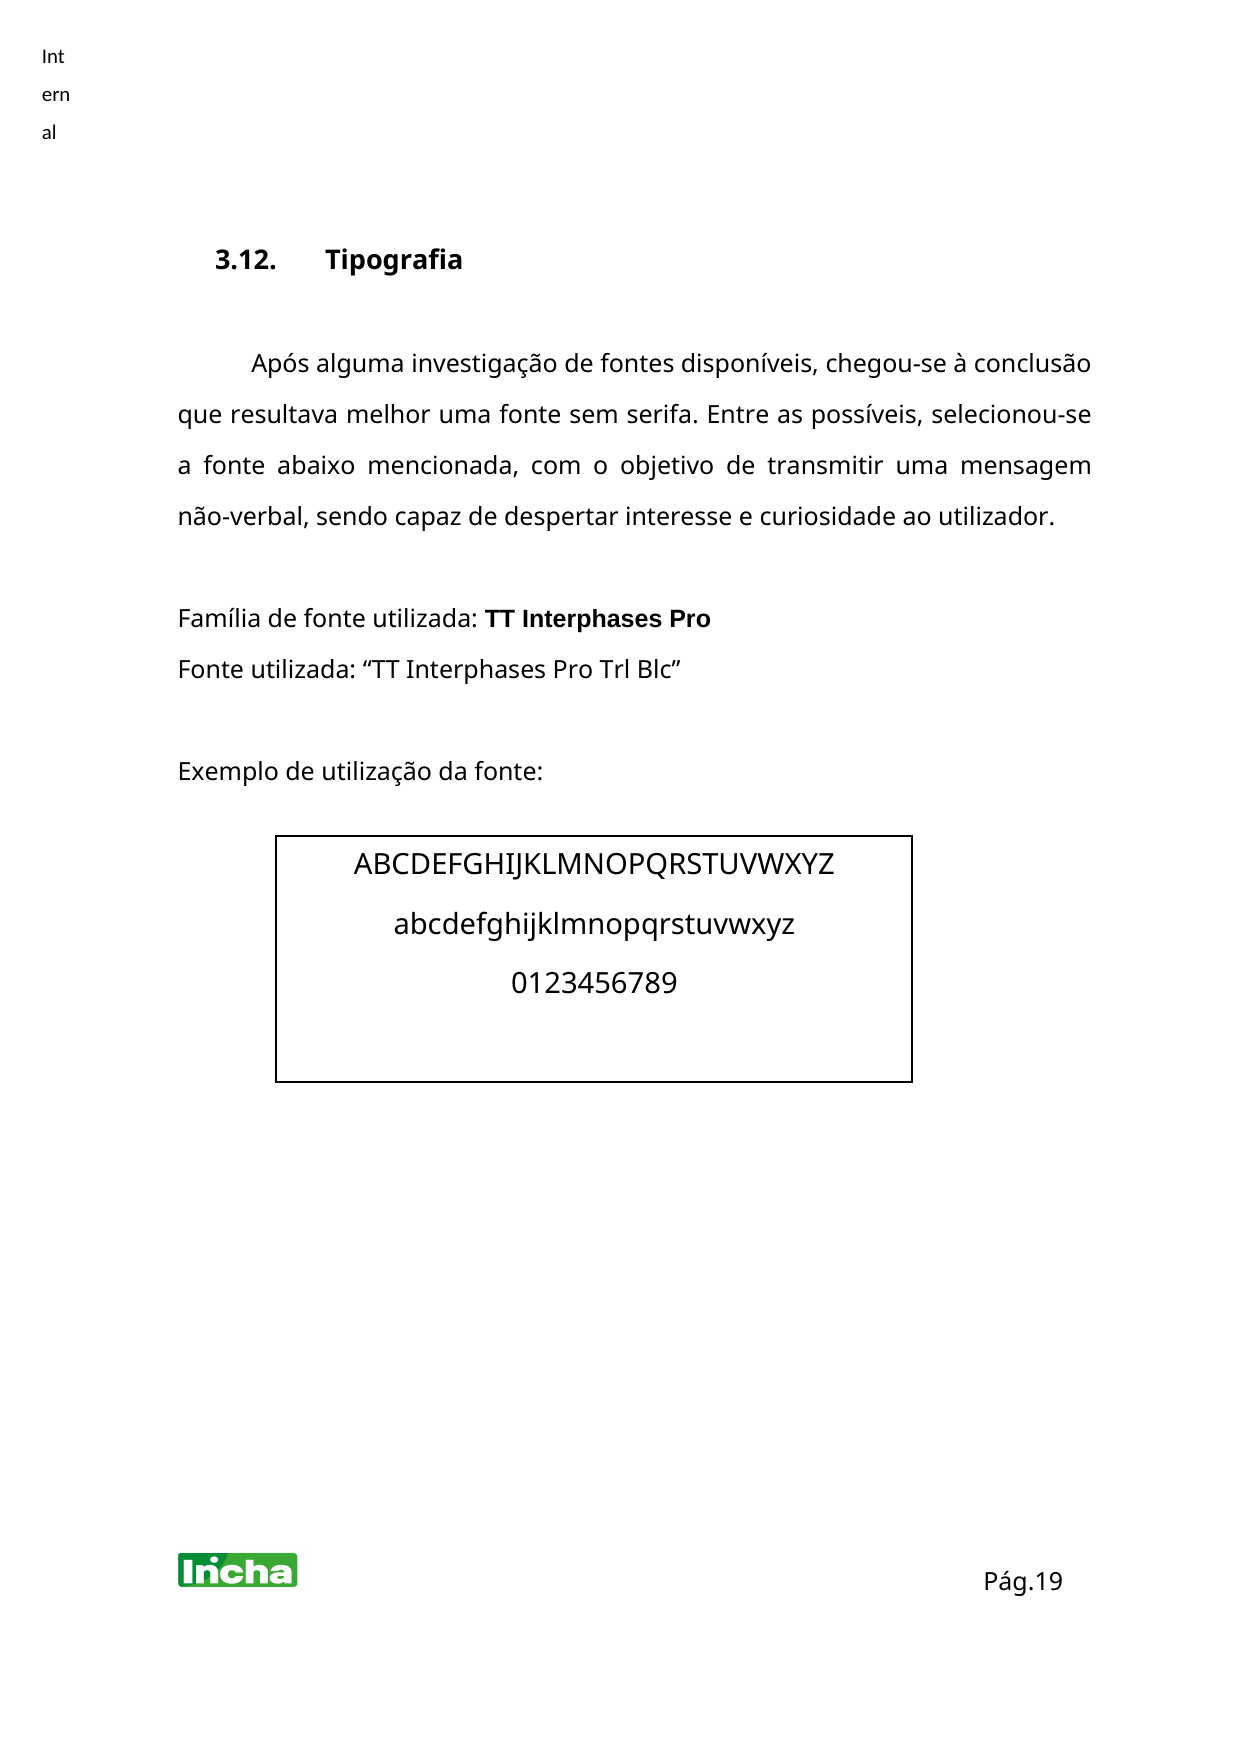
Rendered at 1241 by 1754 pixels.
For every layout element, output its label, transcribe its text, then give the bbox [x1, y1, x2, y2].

text Fonte utilizada: “TT Interphases Pro Trl Blc” [177, 652, 1092, 686]
text Após alguma investigação de fontes disponíveis, chegou-se à conclusão que resultava melhor uma fonte sem serifa. Entre as possíveis, selecionou-se a fonte abaixo mencionada, com o objetivo de transmitir uma mensagem não-verbal, sendo capaz de despertar interesse e curiosidade ao utilizador. [177, 346, 1092, 533]
picture [177, 1547, 309, 1591]
text Família de fonte utilizada: TT Interphases Pro [177, 601, 1092, 635]
text Exemplo de utilização da fonte: [177, 754, 1092, 788]
subtitle Tipografia [215, 240, 1092, 277]
